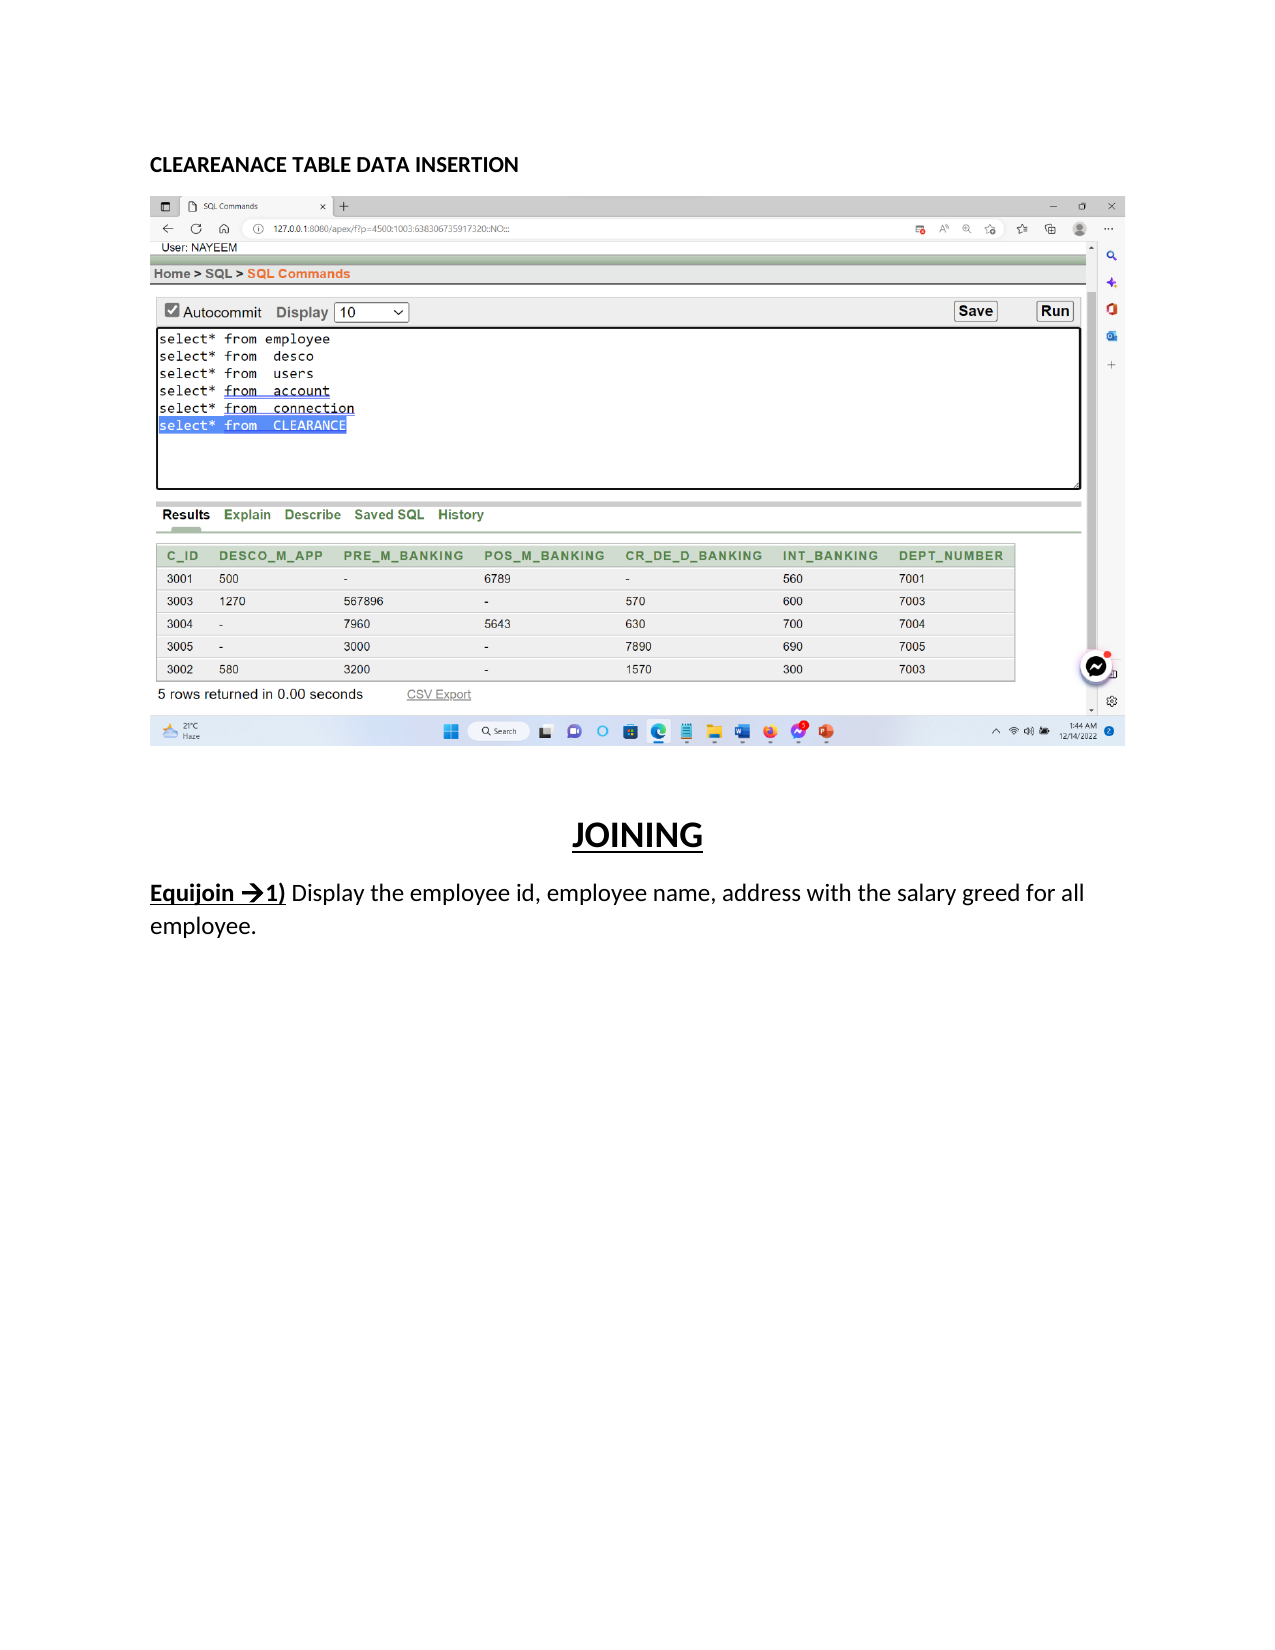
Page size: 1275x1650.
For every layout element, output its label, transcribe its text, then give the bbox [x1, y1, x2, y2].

text CLEAREANACE TABLE DATA INSERTION [150, 150, 1125, 178]
text JOINING [150, 811, 1125, 857]
text Equijoin 1) Display the employee id, employee name, address with the salary greed for all employee. [150, 877, 1125, 941]
picture [150, 196, 1125, 746]
